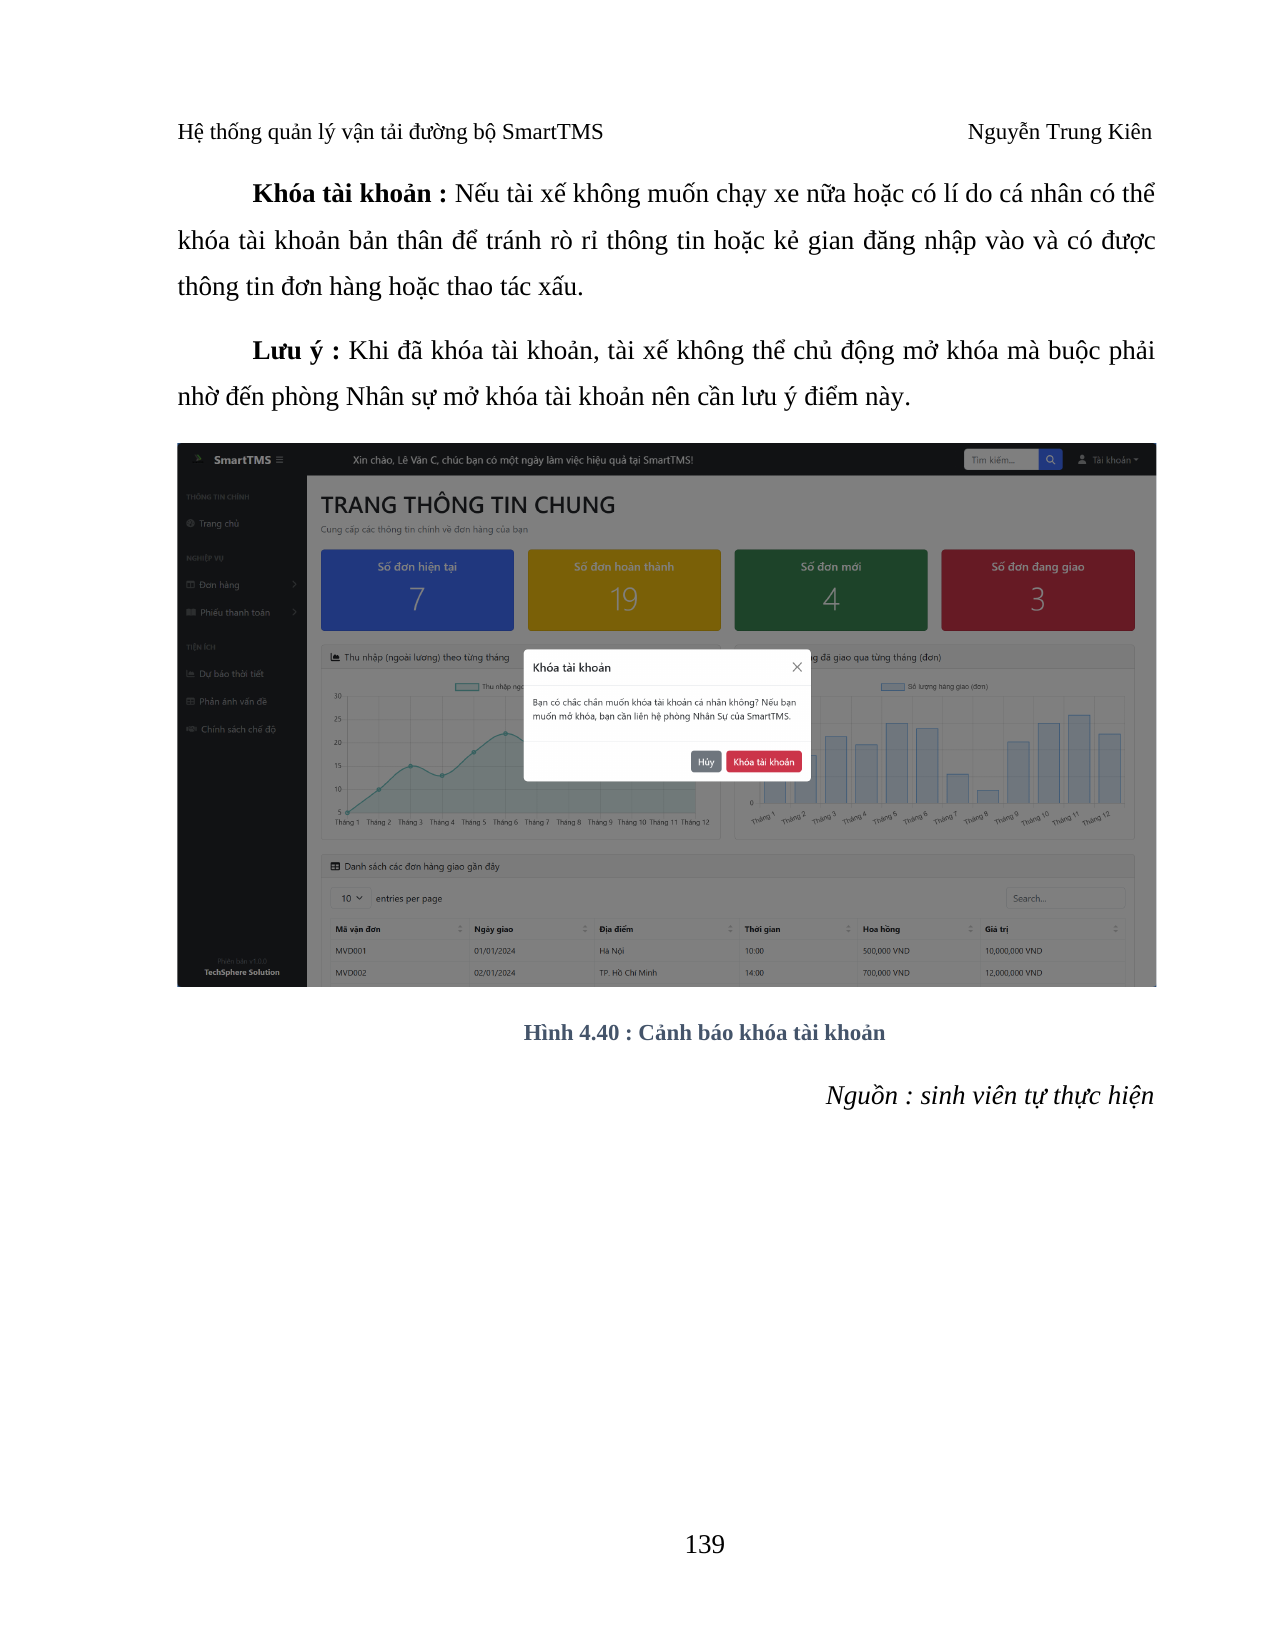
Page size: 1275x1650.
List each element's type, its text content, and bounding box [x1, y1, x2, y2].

picture [177, 443, 1157, 987]
text Lưu ý : Khi đã khóa tài khoản, tài xế không thể chủ động mở khóa mà buộc phải nhờ đến phòng Nhân sự mở khóa tài khoản nên cần lưu ý điểm này. [177, 334, 1157, 412]
text Khóa tài khoản : Nếu tài xế không muốn chạy xe nữa hoặc có lí do cá nhân có thể khóa tài khoản bản thân để tránh rò rỉ thông tin hoặc kẻ gian đăng nhập vào và có được thông tin đơn hàng hoặc thao tác xấu. [177, 177, 1157, 302]
text Nguồn : sinh viên tự thực hiện [177, 1079, 1157, 1110]
